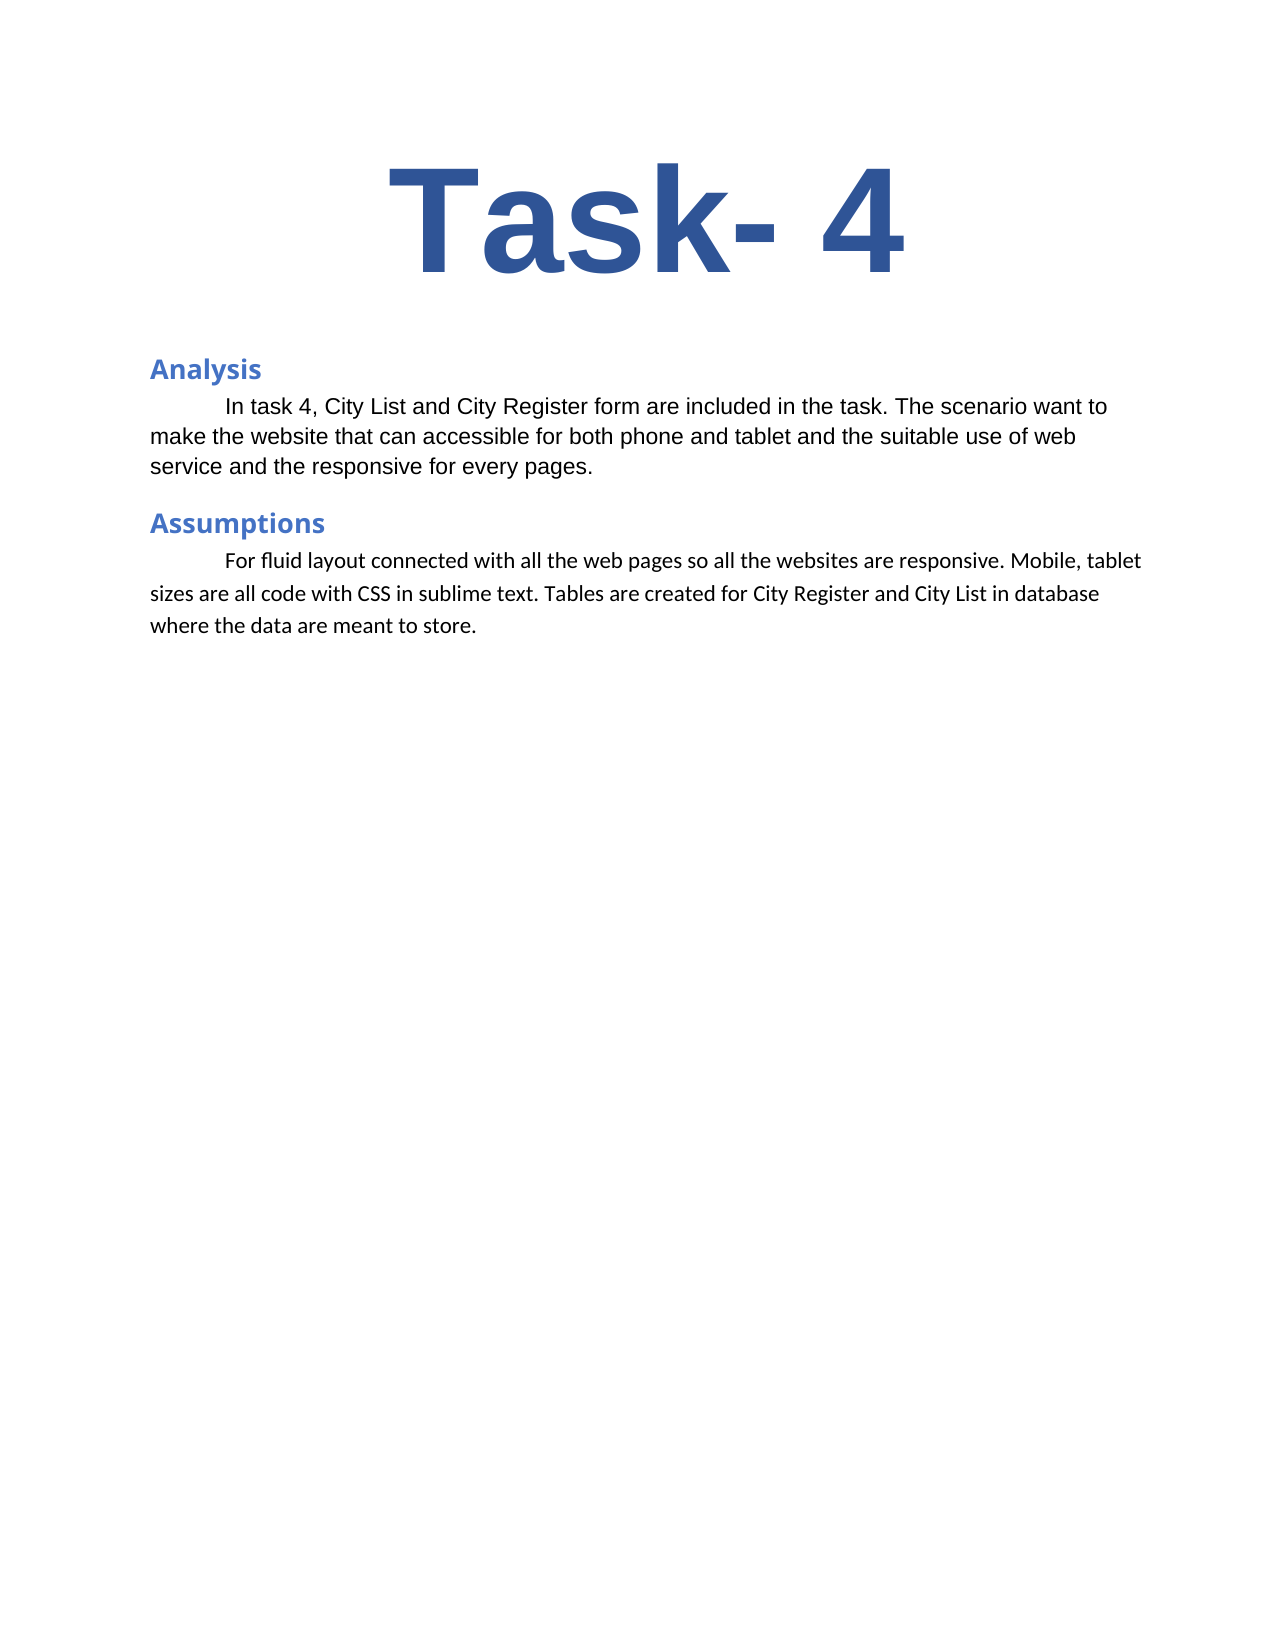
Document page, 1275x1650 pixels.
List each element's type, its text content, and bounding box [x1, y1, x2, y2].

subtitle Analysis [150, 350, 1144, 387]
text In task 4, City List and City Register form are included in the task. The scenario want to make the website that can accessible for both phone and tablet and the suitable use of web service and the responsive for every pages. [150, 393, 1144, 479]
subtitle Task- 4 [150, 131, 1144, 304]
text For fluid layout connected with all the web pages so all the websites are responsive. Mobile, tablet sizes are all code with CSS in sublime text. Tables are created for City Register and City List in database where the data are meant to store. [150, 547, 1144, 639]
subtitle Assumptions [150, 504, 1144, 541]
